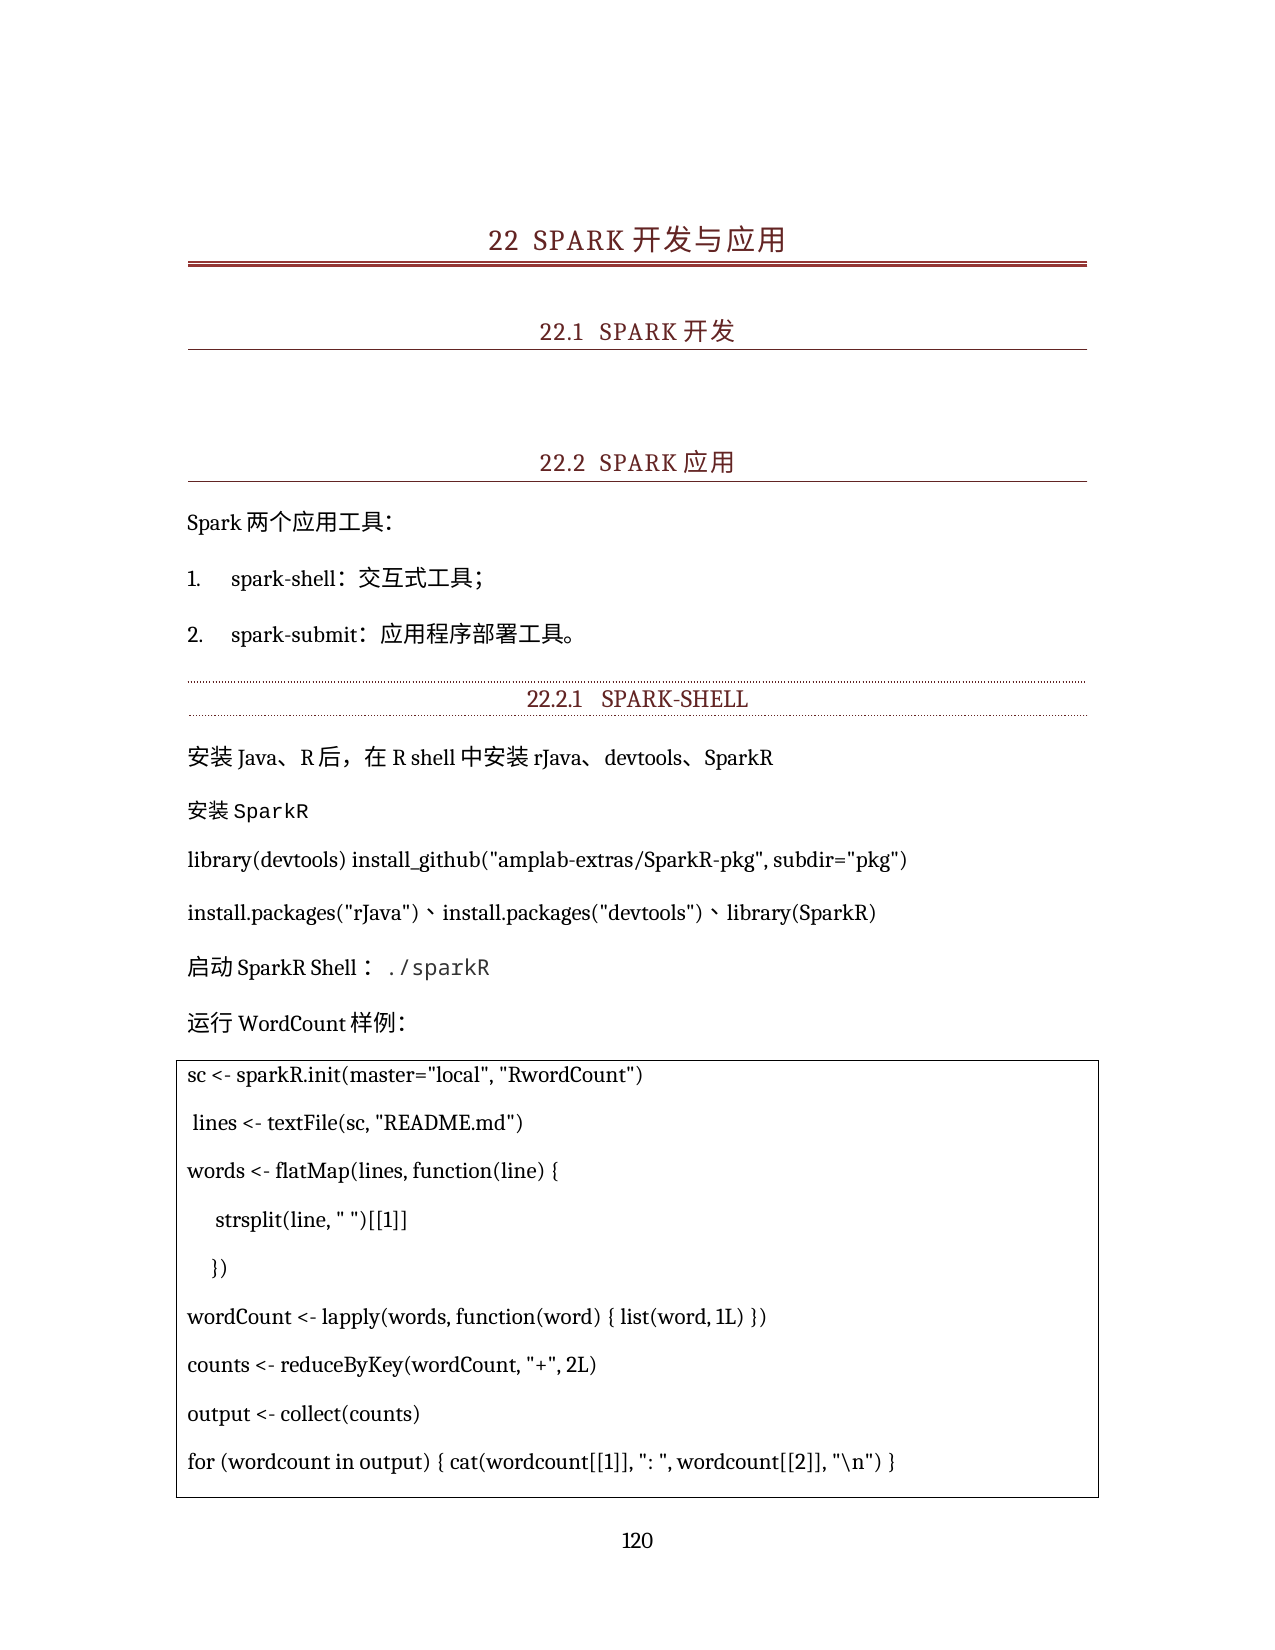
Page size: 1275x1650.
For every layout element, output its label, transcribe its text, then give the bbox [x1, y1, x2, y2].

list spark-shell：交互式工具； [187, 560, 1087, 593]
subtitle spark-shell [187, 681, 1087, 716]
text 安装SparkR [187, 794, 1087, 825]
text Spark两个应用工具： [187, 504, 1087, 537]
table_header sc <- sparkR.init(master="local", "RwordCount") lines <- textFile(sc, "README.md") words <- flatMap(lines, function(line) { strsplit(line, " ")[[1]] }) wordCount <- lapply(words, function(word) { list(word, 1L) }) counts <- reduceByKey(wordCount, "+", 2L) output <- collect(counts) for (wordcount in output) { cat(wordcount[[1]], ": ", wordcount[[2]], "\n") } [177, 1061, 1098, 1497]
text 运行WordCount样例： [187, 1005, 1087, 1038]
subtitle Spark开发与应用 [187, 219, 1087, 267]
text install.packages("rJava")、install.packages("devtools")、library(SparkR) [187, 895, 1087, 927]
text library(devtools) install_github("amplab-extras/SparkR-pkg", subdir="pkg") [187, 847, 1087, 873]
subtitle Spark应用 [187, 442, 1087, 482]
text 安装Java、R后，在R shell中安装rJava、devtools、SparkR [187, 739, 1087, 772]
subtitle Spark开发 [187, 311, 1087, 350]
text 启动SparkR Shell ：./sparkR [187, 949, 1087, 982]
list spark-submit：应用程序部署工具。 [187, 615, 1087, 649]
